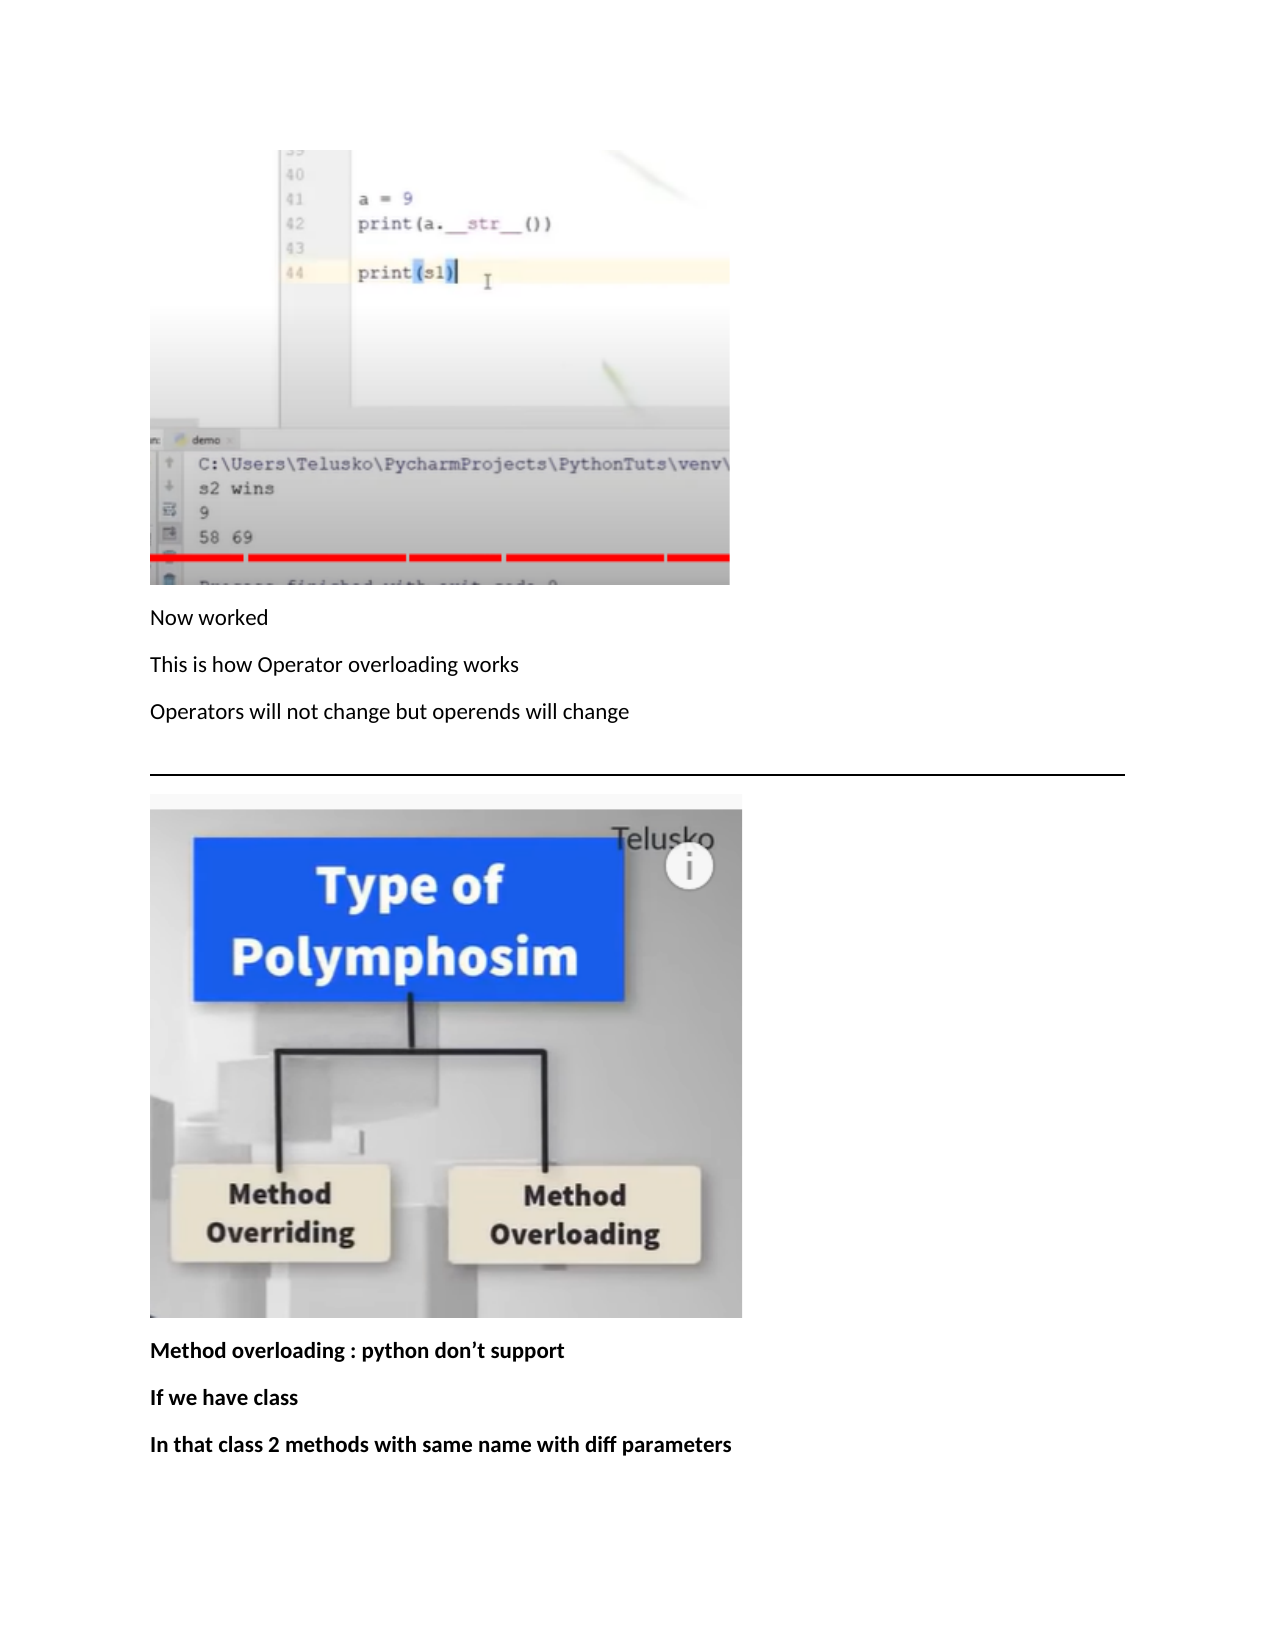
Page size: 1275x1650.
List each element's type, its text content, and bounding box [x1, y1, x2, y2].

text Now worked [150, 603, 1125, 631]
picture [150, 794, 743, 1318]
text If we have class [150, 1383, 1125, 1412]
text In that class 2 methods with same name with diff parameters [150, 1430, 1125, 1458]
picture [150, 150, 730, 585]
text This is how Operator overloading works [150, 650, 1125, 678]
text Operators will not change but operends will change [150, 697, 1125, 725]
text Method overloading : python don’t support [150, 1337, 1125, 1365]
